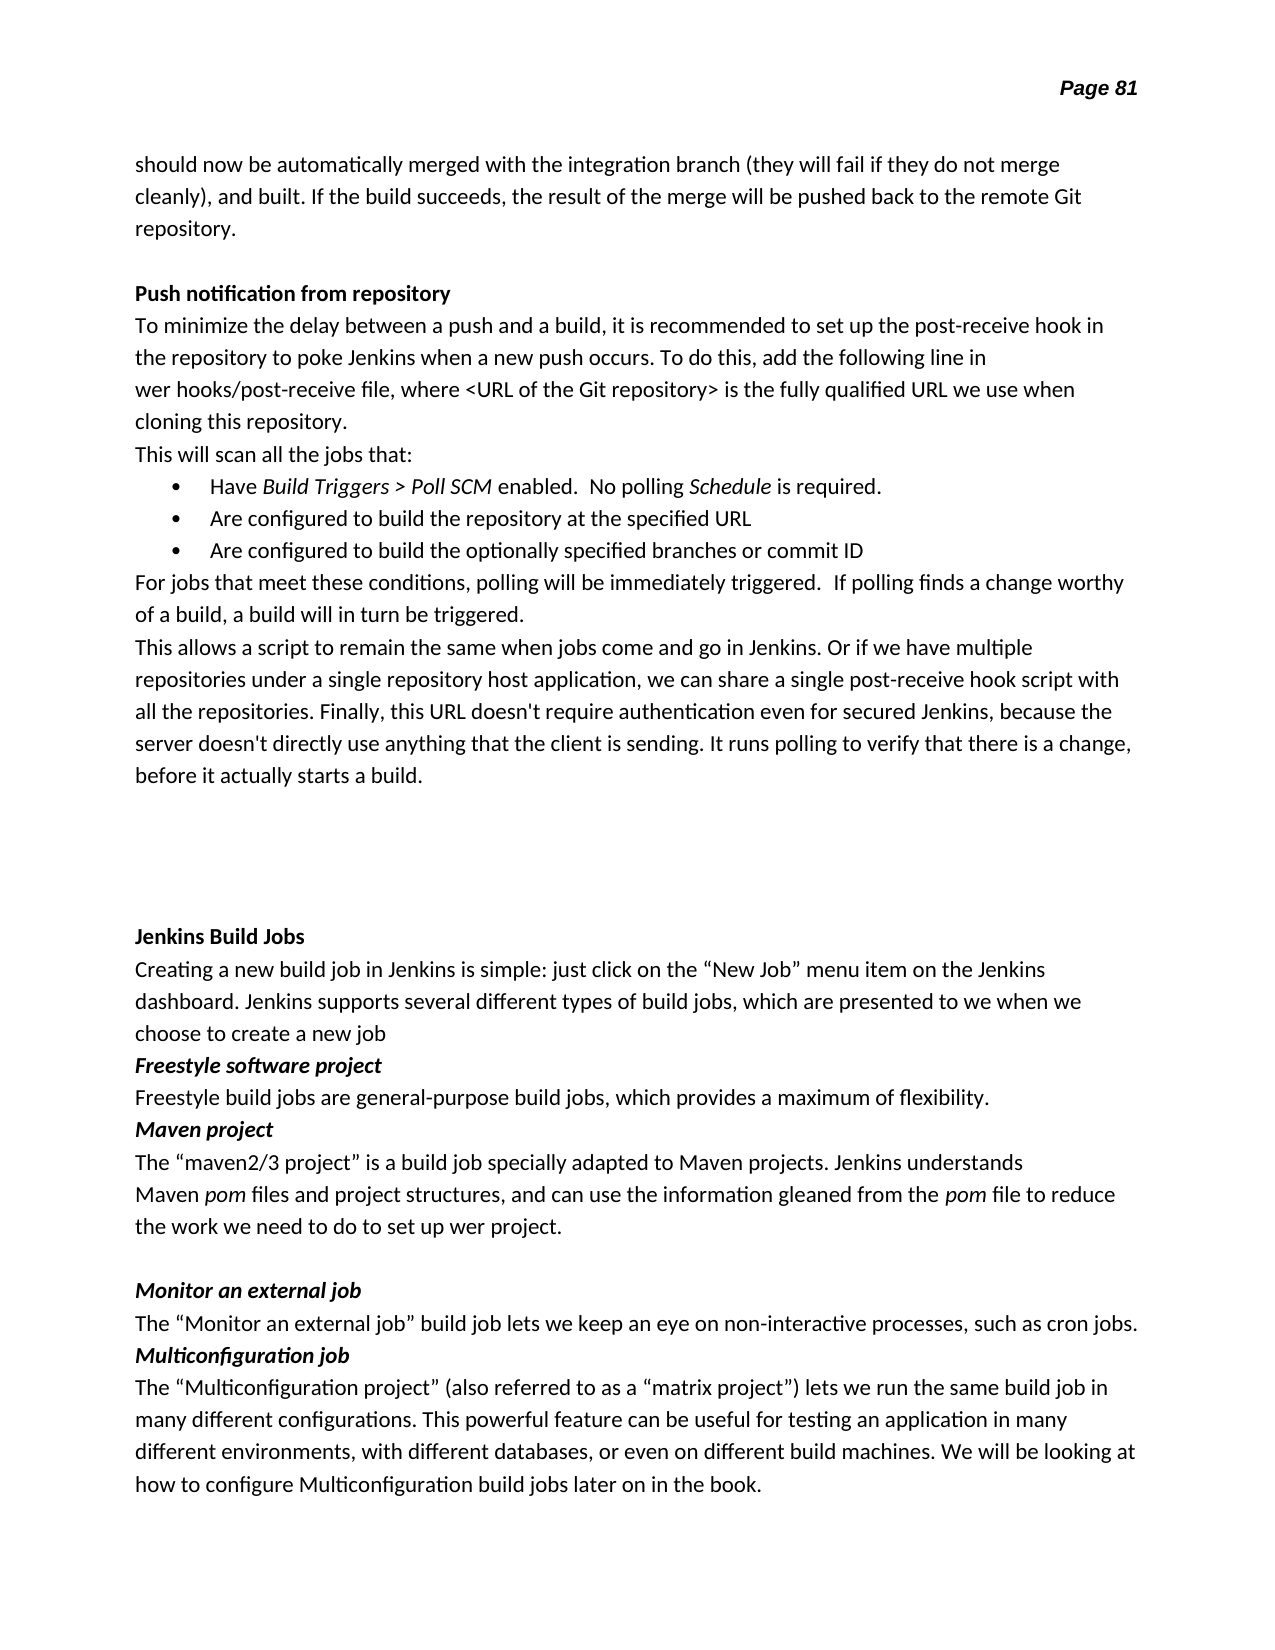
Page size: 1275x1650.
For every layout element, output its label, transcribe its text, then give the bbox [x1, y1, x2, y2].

text For jobs that meet these conditions, polling will be immediately triggered. If polling finds a change worthy of a build, a build will in turn be triggered. [135, 568, 1140, 629]
text Maven project [135, 1116, 1140, 1144]
text Creating a new build job in Jenkins is simple: just click on the “New Job” menu item on the Jenkins dashboard. Jenkins supports several different types of build jobs, which are presented to we when we choose to create a new job [135, 955, 1140, 1047]
text Multiconfiguration job [135, 1341, 1140, 1369]
text The “Multiconfiguration project” (also referred to as a “matrix project”) lets we run the same build job in many different configurations. This powerful feature can be useful for testing an application in many different environments, with different databases, or even on different build machines. We will be looking at how to configure Multiconfiguration build jobs later on in the book. [135, 1373, 1140, 1498]
text This allows a script to remain the same when jobs come and go in Jenkins. Or if we have multiple repositories under a single repository host application, we can share a single post-receive hook script with all the repositories. Finally, this URL doesn't require authentication even for secured Jenkins, because the server doesn't directly use anything that the client is sending. It runs polling to verify that there is a change, before it actually starts a build. [135, 633, 1140, 789]
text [135, 150, 1140, 242]
text Monitor an external job [135, 1277, 1140, 1304]
text Jenkins Build Jobs [135, 922, 1140, 951]
text Push notification from repository [135, 279, 1140, 307]
list Have Build Triggers > Poll SCM enabled. No polling Schedule is required. [172, 472, 1140, 500]
text Freestyle software project [135, 1051, 1140, 1079]
text The “Monitor an external job” build job lets we keep an eye on non-interactive processes, such as cron jobs. [135, 1309, 1140, 1337]
text To minimize the delay between a push and a build, it is recommended to set up the post-receive hook in the repository to poke Jenkins when a new push occurs. To do this, add the following line in wer hooks/post-receive file, where <URL of the Git repository> is the fully qualified URL we use when cloning this repository. [135, 311, 1140, 436]
text Freestyle build jobs are general-purpose build jobs, which provides a maximum of flexibility. [135, 1083, 1140, 1111]
text This will scan all the jobs that: [135, 440, 1140, 468]
text The “maven2/3 project” is a build job specially adapted to Maven projects. Jenkins understands Maven pom files and project structures, and can use the information gleaned from the pom file to reduce the work we need to do to set up wer project. [135, 1148, 1140, 1240]
list Are configured to build the optionally specified branches or commit ID [172, 536, 1140, 564]
list Are configured to build the repository at the specified URL [172, 504, 1140, 532]
